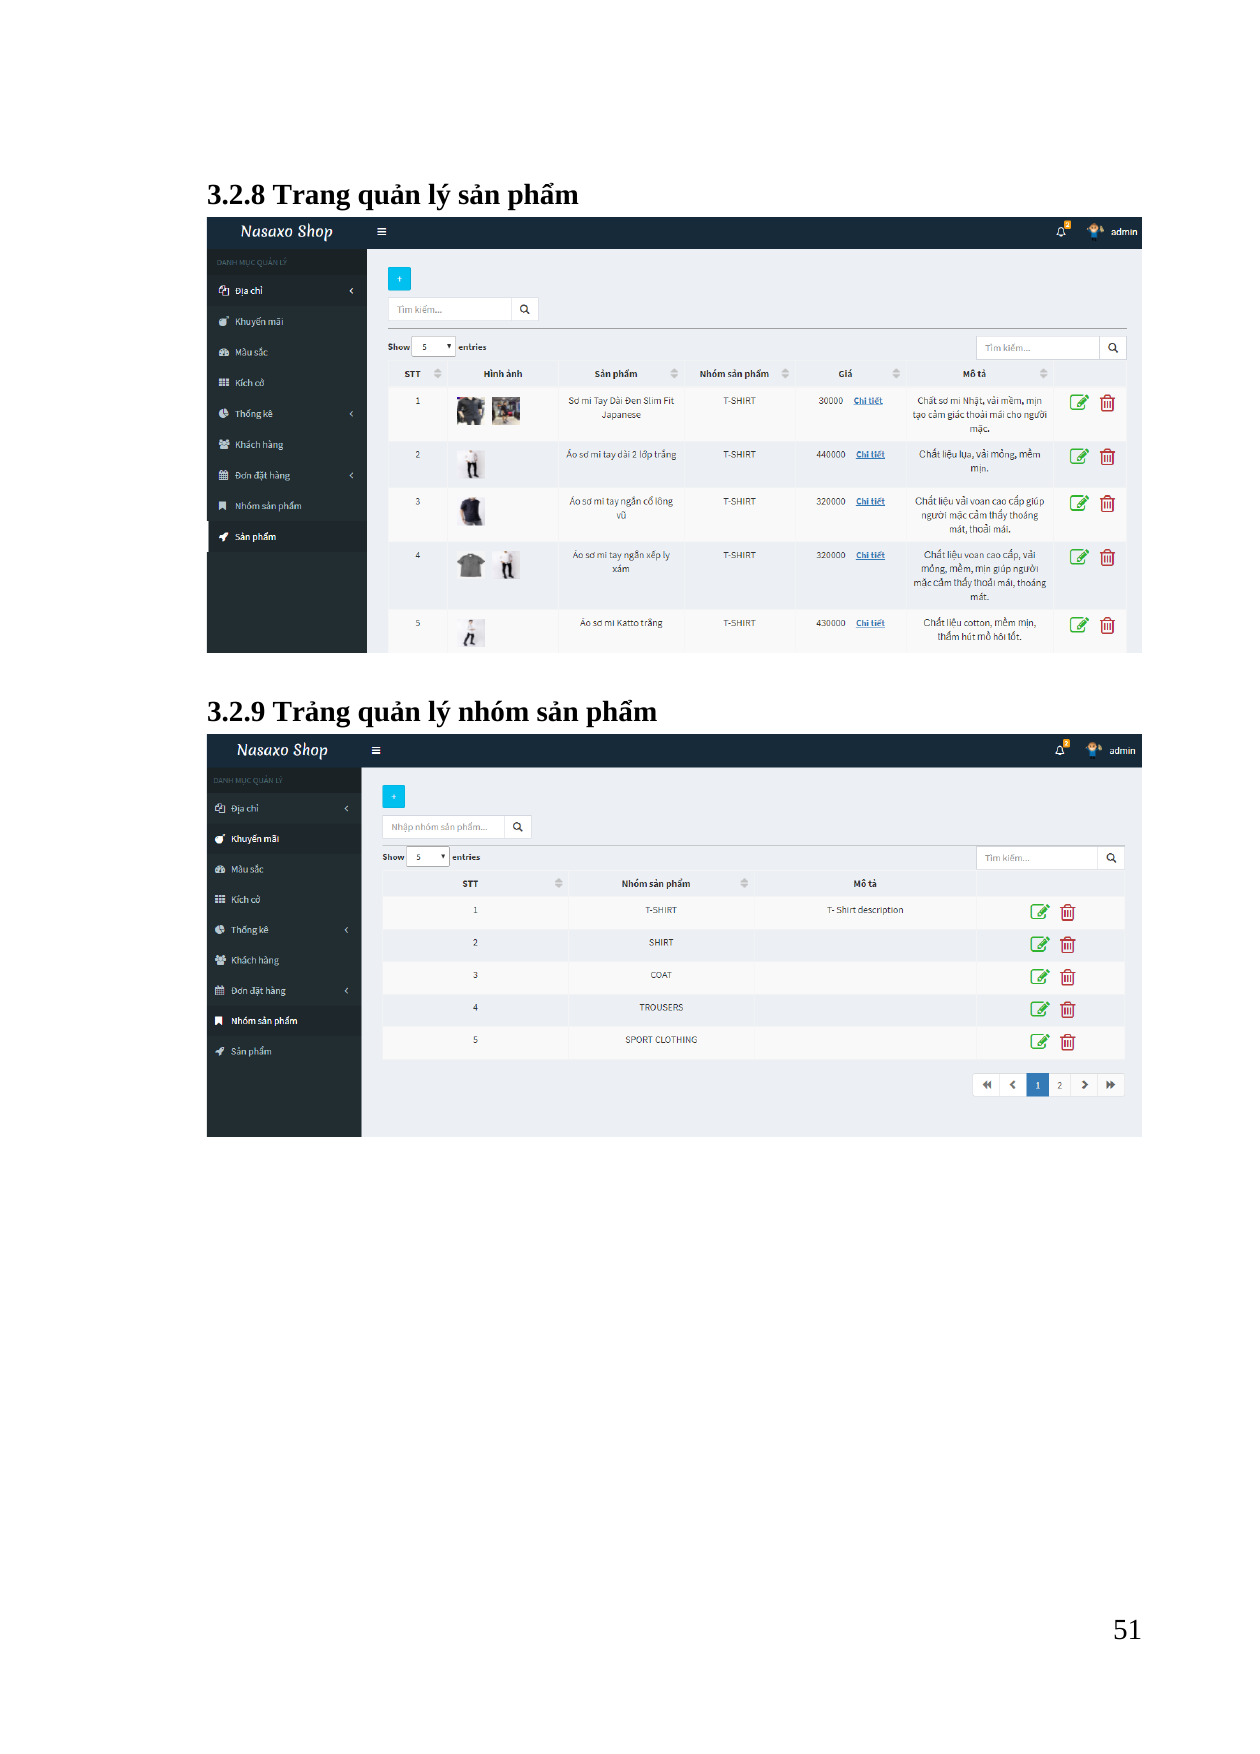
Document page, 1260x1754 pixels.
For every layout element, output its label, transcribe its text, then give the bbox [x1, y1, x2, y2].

subtitle 3.2.8 Trang quản lý sản phẩm [207, 177, 1142, 211]
picture [206, 217, 1142, 653]
subtitle 3.2.9 Trảng quản lý nhóm sản phẩm [207, 694, 1142, 728]
picture [206, 734, 1142, 1137]
